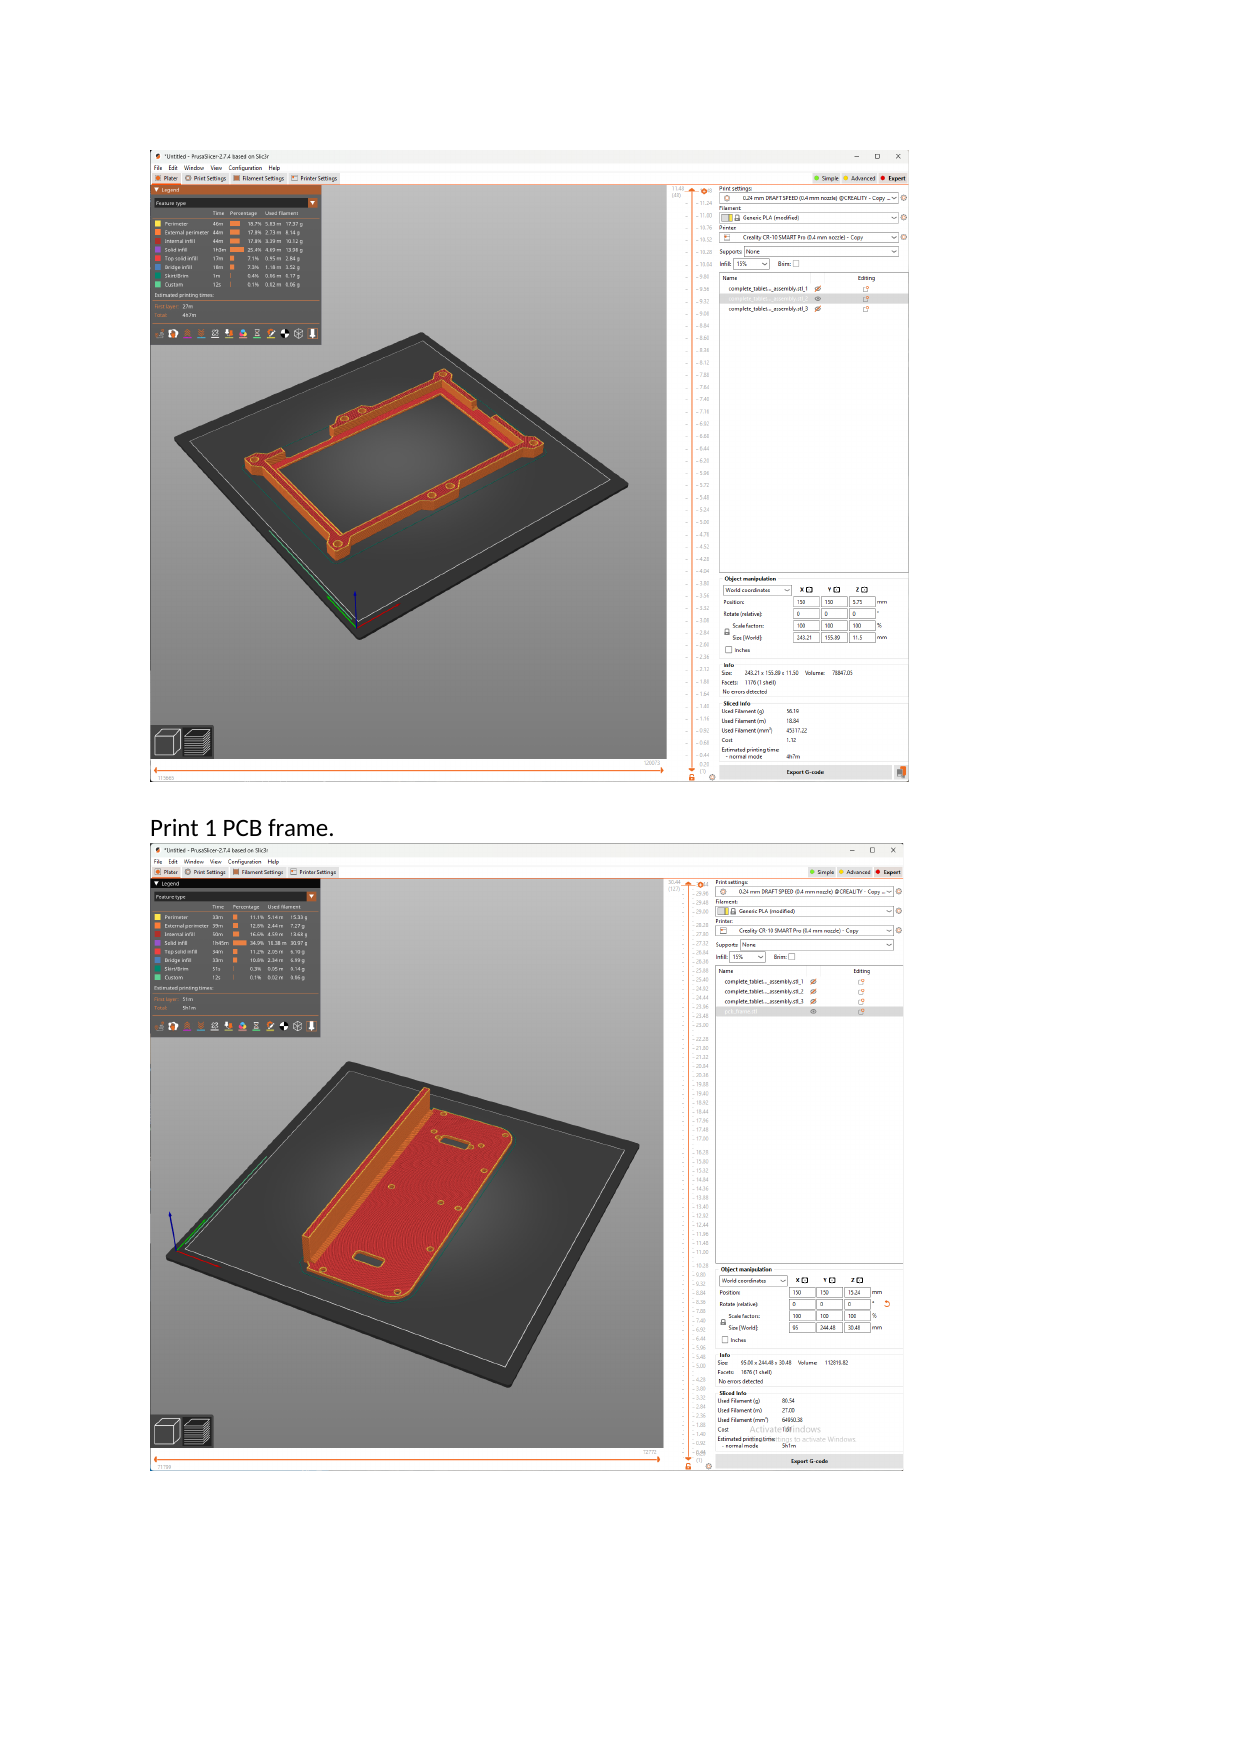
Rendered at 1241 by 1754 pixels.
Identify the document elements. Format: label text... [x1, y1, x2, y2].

text Print 1 PCB frame. [150, 813, 1090, 843]
picture [150, 843, 904, 1471]
picture [150, 150, 909, 782]
